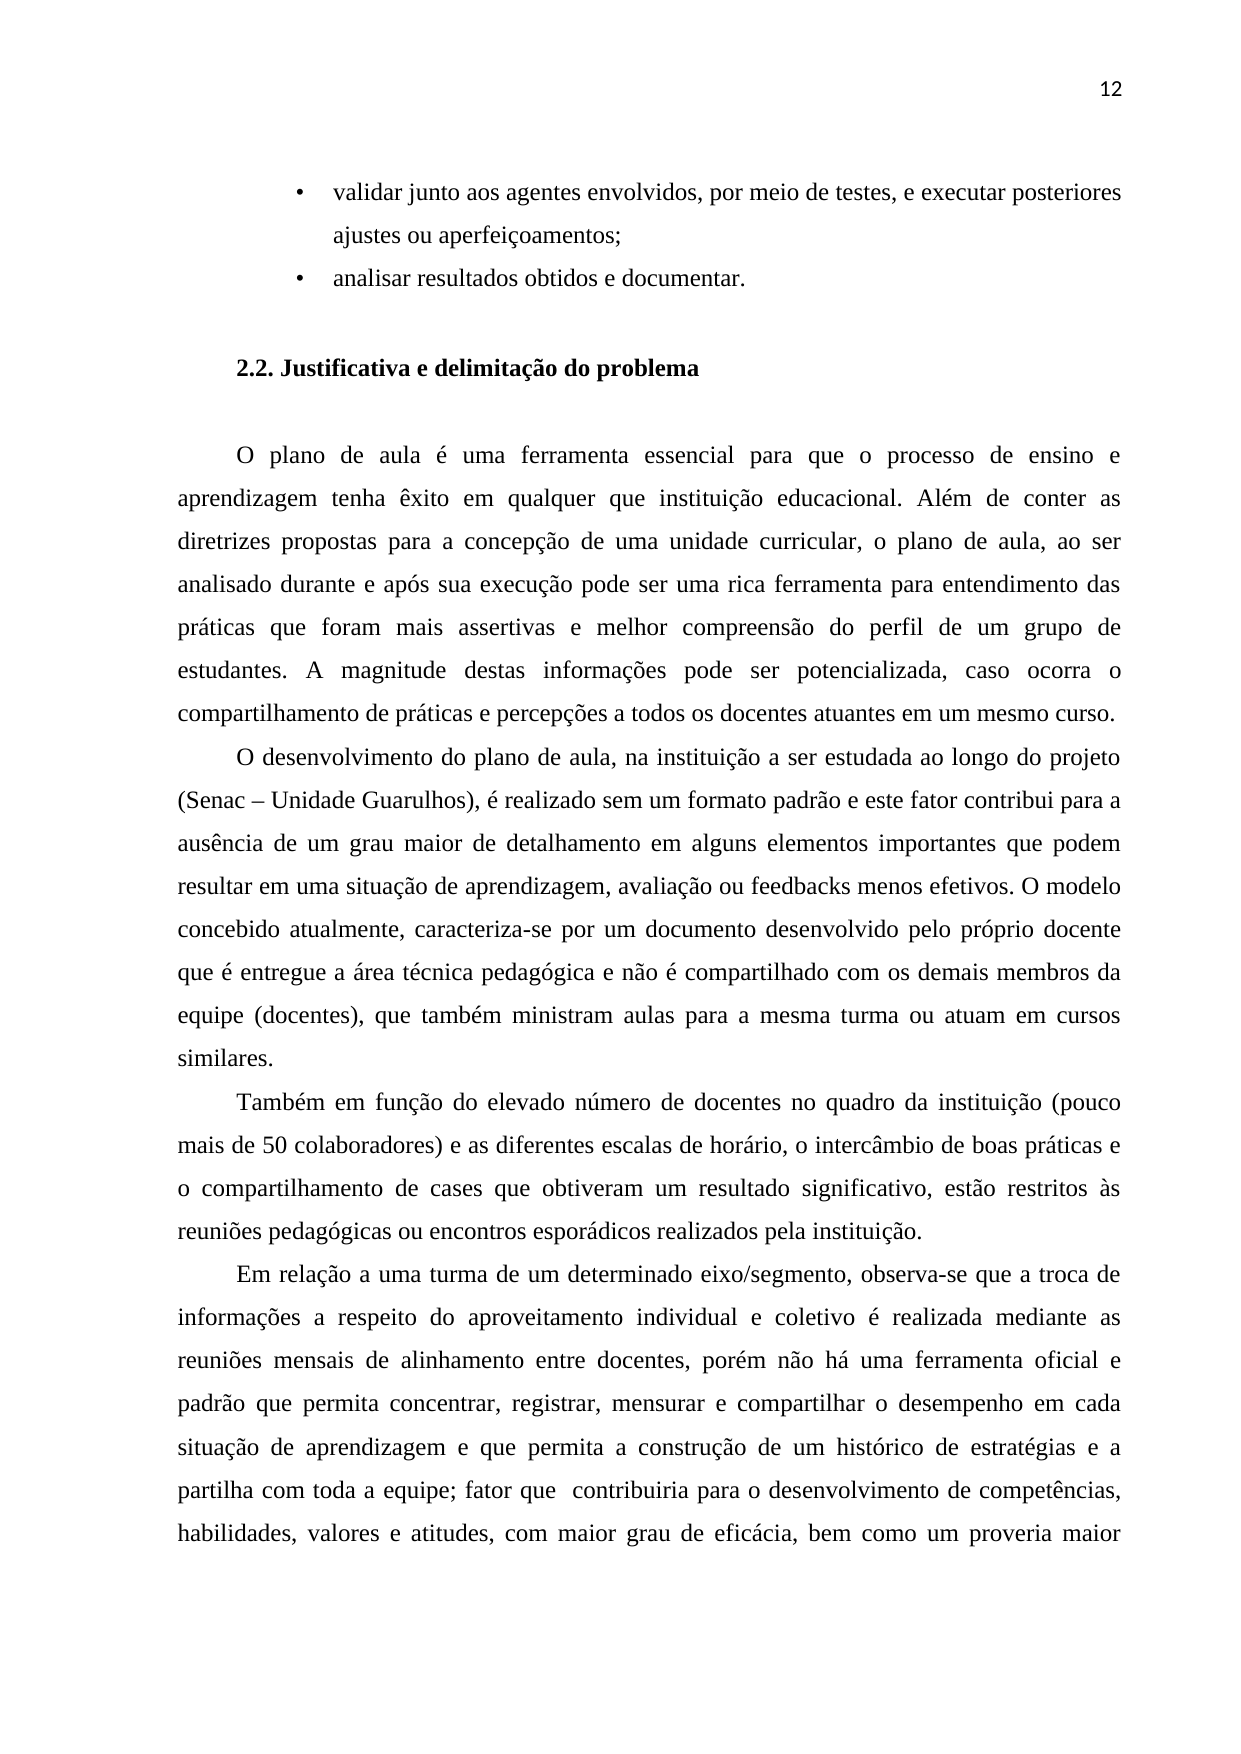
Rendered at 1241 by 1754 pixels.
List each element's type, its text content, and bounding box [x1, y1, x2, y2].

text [177, 1259, 1122, 1547]
text O plano de aula é uma ferramenta essencial para que o processo de ensino e aprendizagem tenha êxito em qualquer que instituição educacional. Além de conter as diretrizes propostas para a concepção de uma unidade curricular, o plano de aula, ao ser analisado durante e após sua execução pode ser uma rica ferramenta para entendimento das práticas que foram mais assertivas e melhor compreensão do perfil de um grupo de estudantes. A magnitude destas informações pode ser potencializada, caso ocorra o compartilhamento de práticas e percepções a todos os docentes atuantes em um mesmo curso. [177, 440, 1122, 727]
text Também em função do elevado número de docentes no quadro da instituição (pouco mais de 50 colaboradores) e as diferentes escalas de horário, o intercâmbio de boas práticas e o compartilhamento de cases que obtiveram um resultado significativo, estão restritos às reuniões pedagógicas ou encontros esporádicos realizados pela instituição. [177, 1087, 1122, 1245]
text O desenvolvimento do plano de aula, na instituição a ser estudada ao longo do projeto (Senac – Unidade Guarulhos), é realizado sem um formato padrão e este fator contribui para a ausência de um grau maior de detalhamento em alguns elementos importantes que podem resultar em uma situação de aprendizagem, avaliação ou feedbacks menos efetivos. O modelo concebido atualmente, caracteriza-se por um documento desenvolvido pelo próprio docente que é entregue a área técnica pedagógica e não é compartilhado com os demais membros da equipe (docentes), que também ministram aulas para a mesma turma ou atuam em cursos similares. [177, 742, 1122, 1072]
subtitle 2.2. Justificativa e delimitação do problema [177, 353, 1122, 382]
list analisar resultados obtidos e documentar. [295, 263, 1122, 292]
list validar junto aos agentes envolvidos, por meio de testes, e executar posteriores ajustes ou aperfeiçoamentos; [295, 177, 1122, 249]
